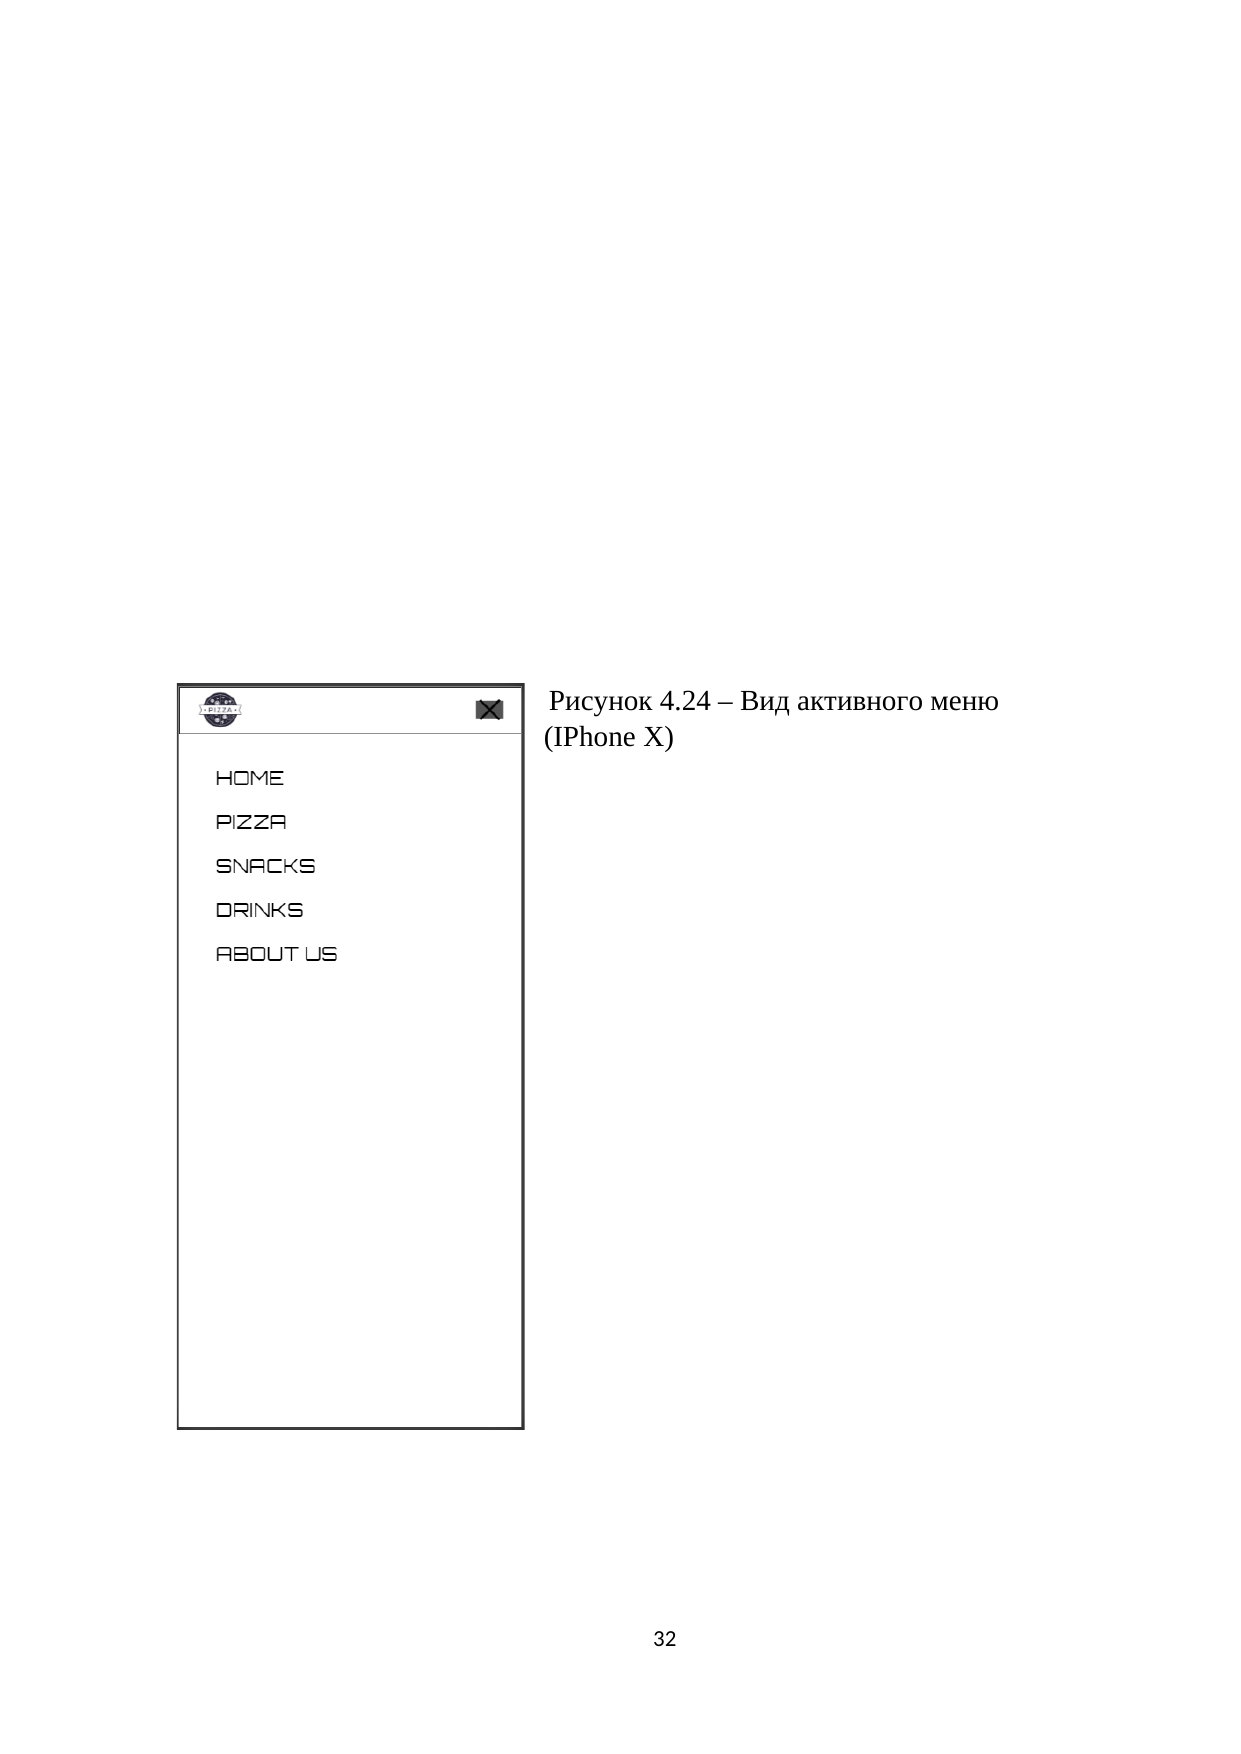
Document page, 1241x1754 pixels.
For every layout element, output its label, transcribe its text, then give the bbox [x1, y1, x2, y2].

text (IPhone X) [525, 719, 1152, 753]
picture [176, 683, 525, 1430]
text Рисунок 4.24 – Вид активного меню [525, 683, 1152, 717]
